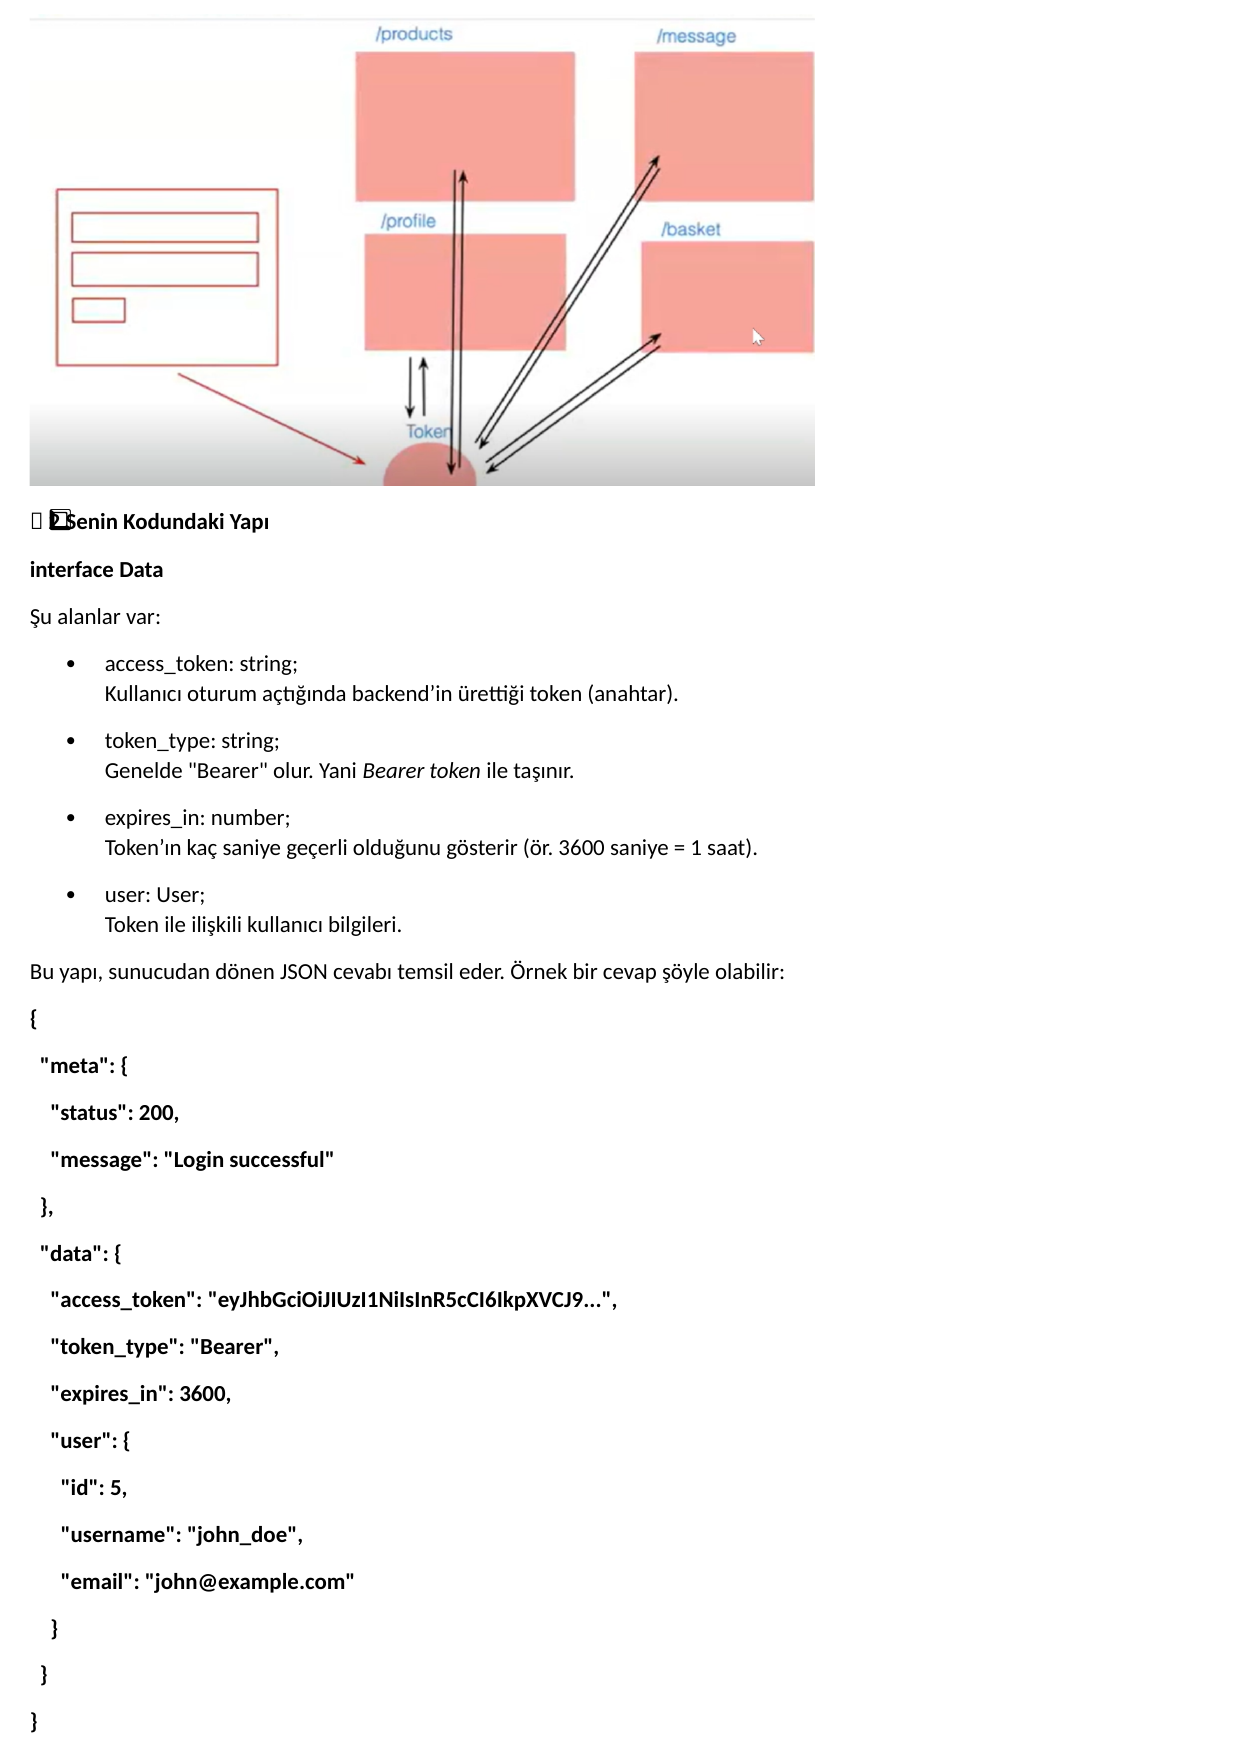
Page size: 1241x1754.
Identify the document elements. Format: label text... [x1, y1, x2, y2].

text Şu alanlar var: [29, 602, 1196, 630]
text } [29, 1661, 1196, 1688]
text "id": 5, [29, 1473, 1196, 1501]
text Bu yapı, sunucudan dönen JSON cevabı temsil eder. Örnek bir cevap şöyle olabilir: [29, 957, 1196, 985]
list token_type: string; Genelde "Bearer" olur. Yani Bearer token ile taşınır. [67, 726, 1196, 784]
text "access_token": "eyJhbGciOiJIUzI1NiIsInR5cCI6IkpXVCJ9...", [29, 1286, 1196, 1313]
text } [29, 1614, 1196, 1642]
text "email": "john@example.com" [29, 1567, 1196, 1595]
text { [29, 1004, 1196, 1032]
text 📌 2️⃣ Senin Kodundaki Yapı [29, 505, 1196, 536]
text "token_type": "Bearer", [29, 1332, 1196, 1360]
picture [29, 14, 815, 486]
text interface Data [29, 555, 1196, 583]
text "username": "john_doe", [29, 1520, 1196, 1548]
text }, [29, 1192, 1196, 1220]
list access_token: string; Kullanıcı oturum açtığında backend’in ürettiği token (anahtar). [67, 649, 1196, 707]
text } [29, 1707, 1196, 1735]
text "data": { [29, 1239, 1196, 1267]
list expires_in: number; Token’ın kaç saniye geçerli olduğunu gösterir (ör. 3600 saniye = 1 saat). [67, 803, 1196, 861]
text "meta": { [29, 1051, 1196, 1079]
text "user": { [29, 1426, 1196, 1454]
text "status": 200, [29, 1098, 1196, 1126]
text "expires_in": 3600, [29, 1379, 1196, 1407]
list user: User; Token ile ilişkili kullanıcı bilgileri. [67, 880, 1196, 938]
text "message": "Login successful" [29, 1145, 1196, 1173]
